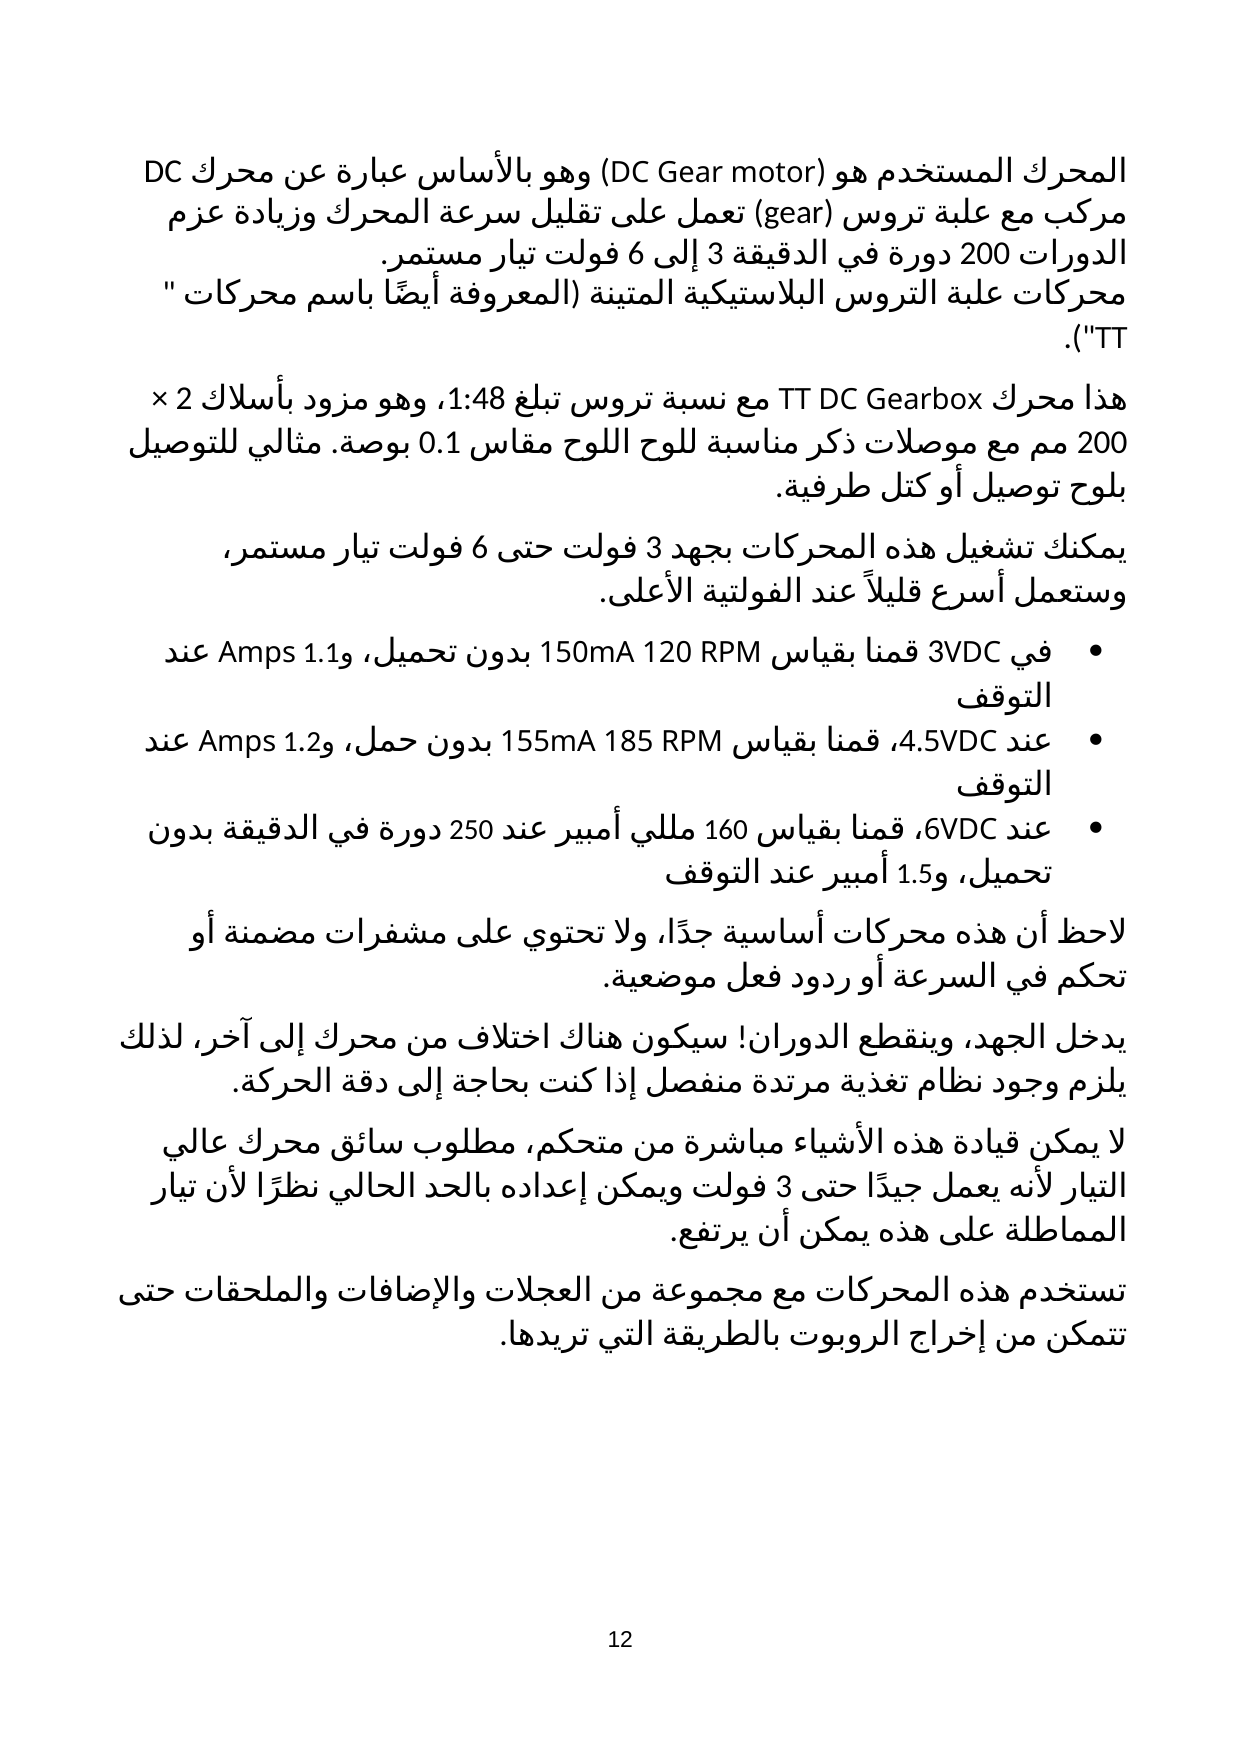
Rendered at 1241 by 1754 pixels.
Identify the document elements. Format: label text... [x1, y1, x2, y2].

list عند 6VDC، قمنا بقياس 160 مللي أمبير عند 250 دورة في الدقيقة بدون تحميل، و1.5 أمبير عند التوقف [112, 807, 1090, 892]
text هذا محرك TT DC Gearbox مع نسبة تروس تبلغ 1:48، وهو مزود بأسلاك 2 × 200 مم مع موصلات ذكر مناسبة للوح اللوح مقاس 0.1 بوصة. مثالي للتوصيل بلوح توصيل أو كتل طرفية. [112, 377, 1128, 506]
text لاحظ أن هذه محركات أساسية جدًا، ولا تحتوي على مشفرات مضمنة أو تحكم في السرعة أو ردود فعل موضعية. [112, 912, 1128, 996]
list في 3VDC قمنا بقياس 150mA 120 RPM بدون تحميل، و1.1 Amps عند التوقف [112, 631, 1090, 715]
text يمكنك تشغيل هذه المحركات بجهد 3 فولت حتى 6 فولت تيار مستمر، وستعمل أسرع قليلاً عند الفولتية الأعلى. [112, 526, 1128, 611]
text المحرك المستخدم هو (DC Gear motor) وهو بالأساس عبارة عن محرك DC مركب مع علبة تروس (gear) تعمل على تقليل سرعة المحرك وزيادة عزم الدورات 200 دورة في الدقيقة 3 إلى 6 فولت تيار مستمر. [112, 150, 1128, 272]
text محركات علبة التروس البلاستيكية المتينة (المعروفة أيضًا باسم محركات "TT"). [112, 272, 1128, 357]
text لا يمكن قيادة هذه الأشياء مباشرة من متحكم، مطلوب سائق محرك عالي التيار لأنه يعمل جيدًا حتى 3 فولت ويمكن إعداده بالحد الحالي نظرًا لأن تيار المماطلة على هذه يمكن أن يرتفع. [112, 1121, 1128, 1249]
list عند 4.5VDC، قمنا بقياس 155mA 185 RPM بدون حمل، و1.2 Amps عند التوقف [112, 719, 1090, 803]
text يدخل الجهد، وينقطع الدوران! سيكون هناك اختلاف من محرك إلى آخر، لذلك يلزم وجود نظام تغذية مرتدة منفصل إذا كنت بحاجة إلى دقة الحركة. [112, 1016, 1128, 1101]
text تستخدم هذه المحركات مع مجموعة من العجلات والإضافات والملحقات حتى تتمكن من إخراج الروبوت بالطريقة التي تريدها. [112, 1269, 1128, 1354]
